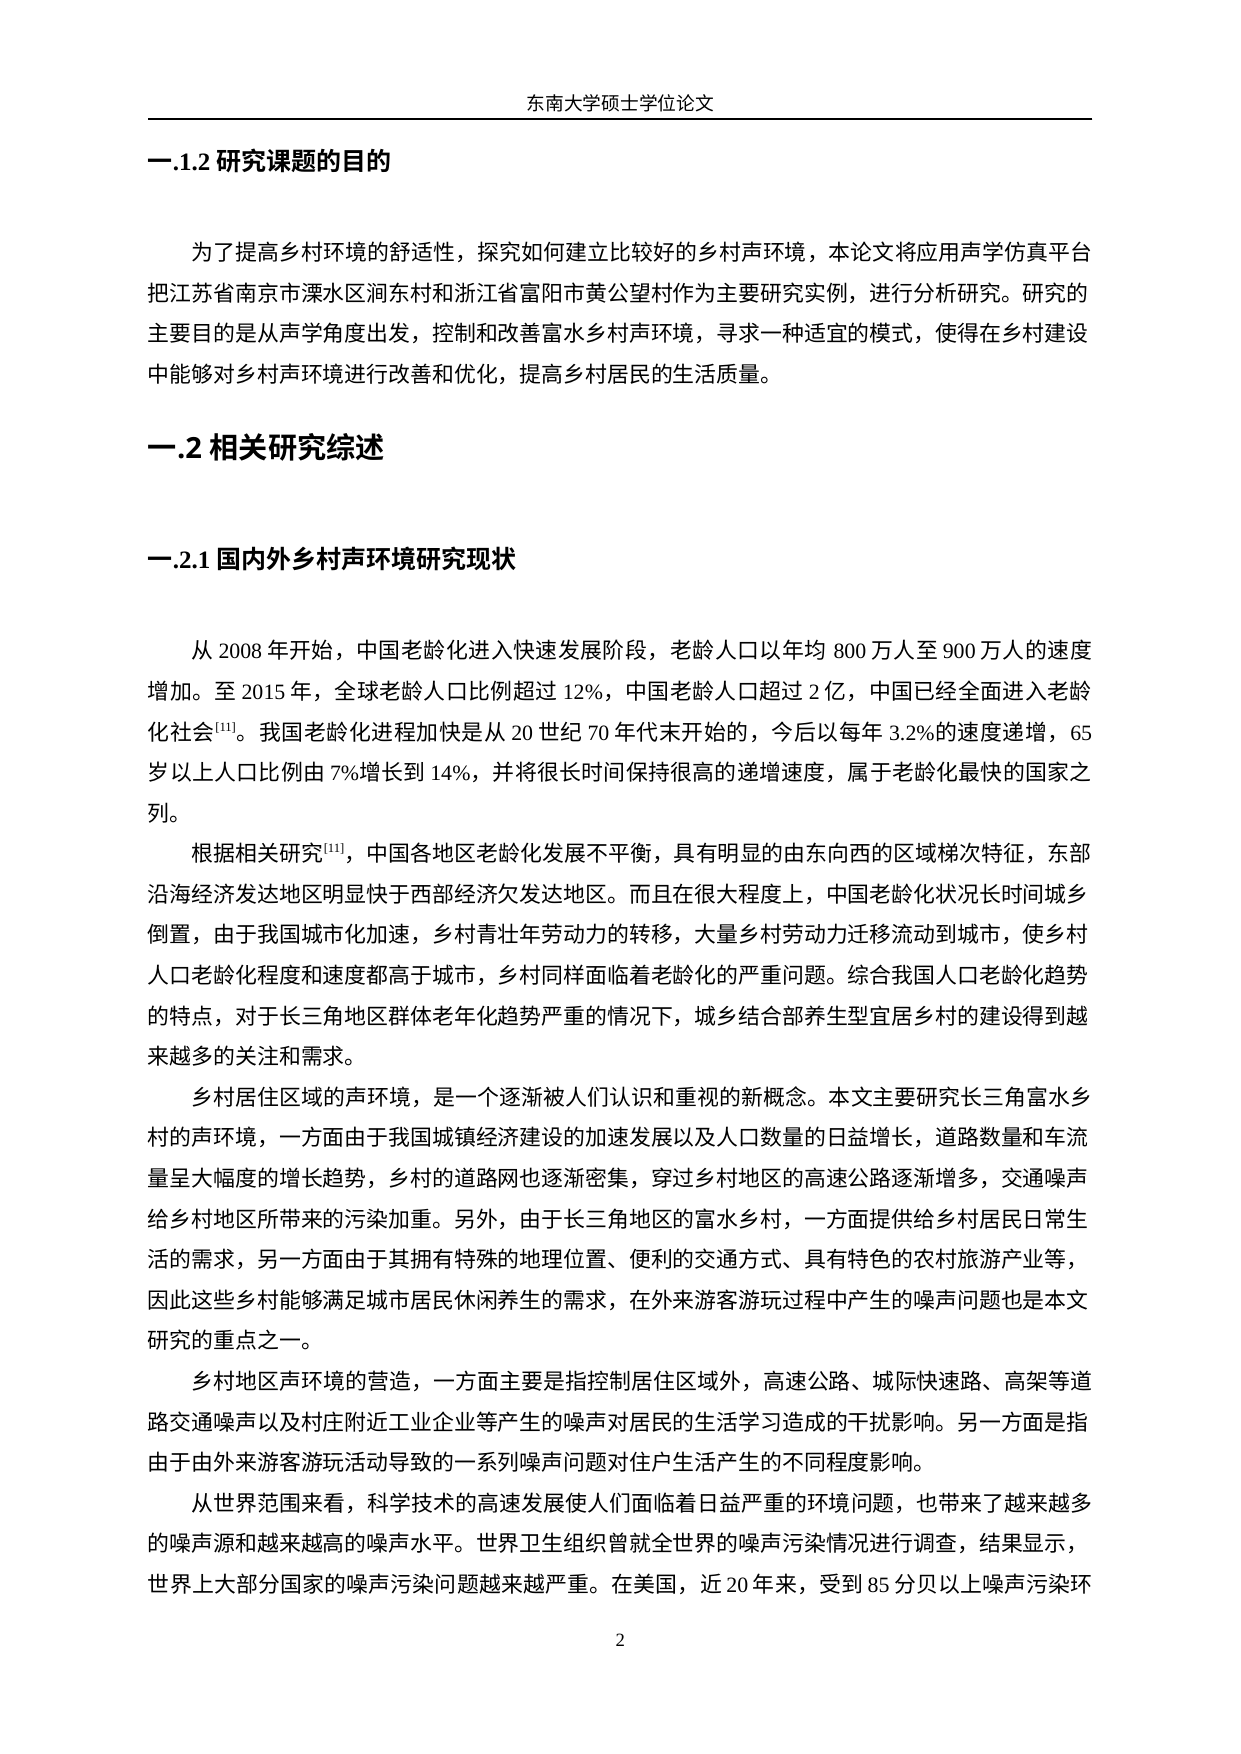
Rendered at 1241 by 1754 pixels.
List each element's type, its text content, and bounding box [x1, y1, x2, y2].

text 相关研究综述 [148, 413, 1092, 478]
text 乡村居住区域的声环境，是一个逐渐被人们认识和重视的新概念。本文主要研究长三角富水乡村的声环境，一方面由于我国城镇经济建设的加速发展以及人口数量的日益增长，道路数量和车流量呈大幅度的增长趋势，乡村的道路网也逐渐密集，穿过乡村地区的高速公路逐渐增多，交通噪声给乡村地区所带来的污染加重。另外，由于长三角地区的富水乡村，一方面提供给乡村居民日常生活的需求，另一方面由于其拥有特殊的地理位置、便利的交通方式、具有特色的农村旅游产业等，因此这些乡村能够满足城市居民休闲养生的需求，在外来游客游玩过程中产生的噪声问题也是本文研究的重点之一。 [148, 1079, 1092, 1356]
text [148, 1485, 1092, 1599]
text 根据相关研究[11]，中国各地区老龄化发展不平衡，具有明显的由东向西的区域梯次特征，东部沿海经济发达地区明显快于西部经济欠发达地区。而且在很大程度上，中国老龄化状况长时间城乡倒置，由于我国城市化加速，乡村青壮年劳动力的转移，大量乡村劳动力迁移流动到城市，使乡村人口老龄化程度和速度都高于城市，乡村同样面临着老龄化的严重问题。综合我国人口老龄化趋势的特点，对于长三角地区群体老年化趋势严重的情况下，城乡结合部养生型宜居乡村的建设得到越来越多的关注和需求。 [148, 836, 1092, 1071]
text 乡村地区声环境的营造，一方面主要是指控制居住区域外，高速公路、城际快速路、高架等道路交通噪声以及村庄附近工业企业等产生的噪声对居民的生活学习造成的干扰影响。另一方面是指由于由外来游客游玩活动导致的一系列噪声问题对住户生活产生的不同程度影响。 [148, 1363, 1092, 1477]
text 研究课题的目的 [148, 127, 1092, 192]
text 国内外乡村声环境研究现状 [148, 525, 1092, 590]
text 为了提高乡村环境的舒适性，探究如何建立比较好的乡村声环境，本论文将应用声学仿真平台，把江苏省南京市溧水区涧东村和浙江省富阳市黄公望村作为主要研究实例，进行分析研究。研究的主要目的是从声学角度出发，控制和改善富水乡村声环境，寻求一种适宜的模式，使得在乡村建设中能够对乡村声环境进行改善和优化，提高乡村居民的生活质量。 [148, 234, 1092, 389]
text 从2008年开始，中国老龄化进入快速发展阶段，老龄人口以年均800万人至900万人的速度增加。至2015年，全球老龄人口比例超过12%，中国老龄人口超过2亿，中国已经全面进入老龄化社会[11]。我国老龄化进程加快是从20世纪70年代末开始的，今后以每年3.2%的速度递增，65岁以上人口比例由7%增长到14%，并将很长时间保持很高的递增速度，属于老龄化最快的国家之列。 [148, 633, 1092, 828]
